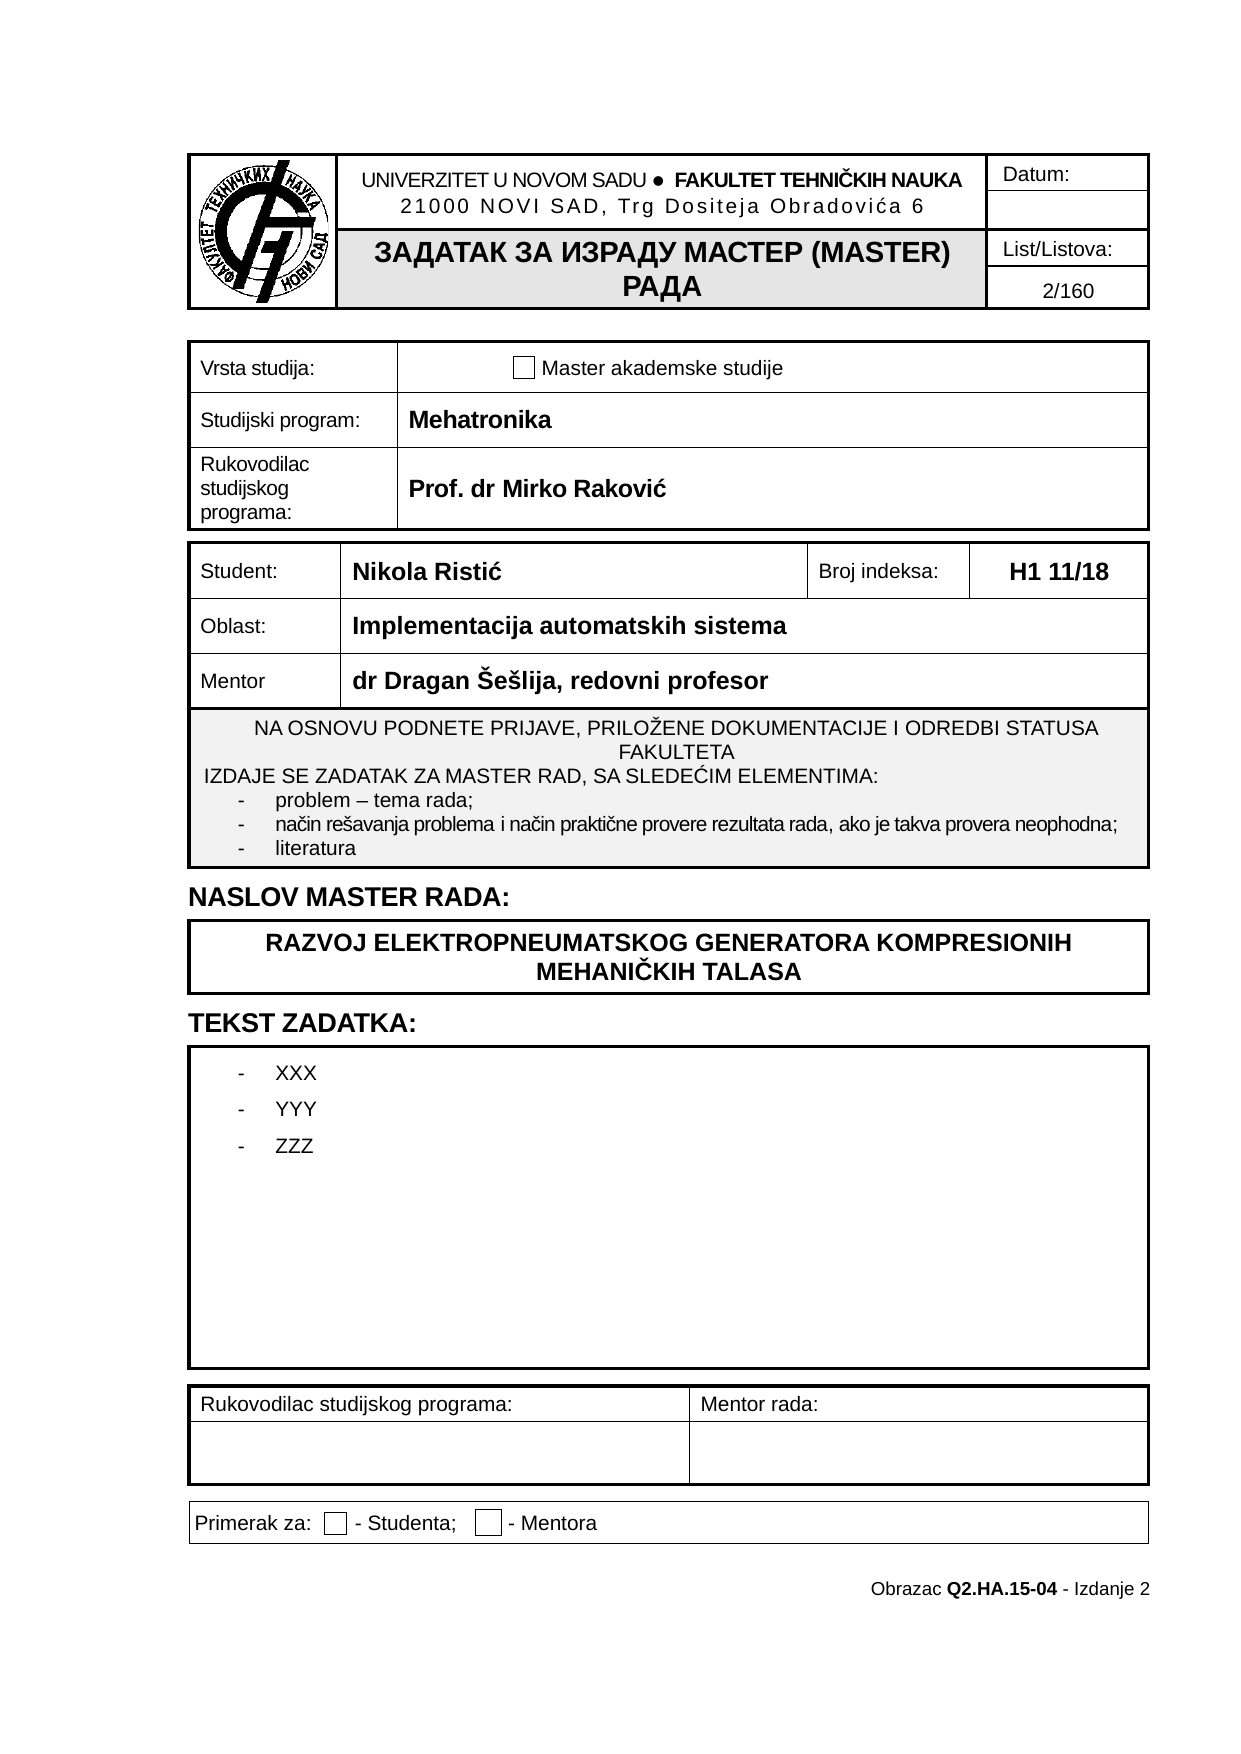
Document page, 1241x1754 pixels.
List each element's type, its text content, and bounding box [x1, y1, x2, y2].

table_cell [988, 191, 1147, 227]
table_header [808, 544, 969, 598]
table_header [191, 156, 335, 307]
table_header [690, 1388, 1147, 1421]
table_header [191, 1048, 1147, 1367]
picture [198, 160, 329, 303]
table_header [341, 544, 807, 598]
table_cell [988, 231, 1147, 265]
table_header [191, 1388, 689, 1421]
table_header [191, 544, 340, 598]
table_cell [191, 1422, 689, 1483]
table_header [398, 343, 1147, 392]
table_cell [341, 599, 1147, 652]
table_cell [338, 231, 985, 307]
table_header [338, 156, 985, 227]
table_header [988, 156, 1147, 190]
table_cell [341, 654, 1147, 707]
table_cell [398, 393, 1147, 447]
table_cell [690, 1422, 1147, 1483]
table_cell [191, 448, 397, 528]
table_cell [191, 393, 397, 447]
text TEKST ZADATKA: [159, 1007, 1128, 1039]
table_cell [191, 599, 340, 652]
text Obrazac Q2.НА.15-04 - Izdanje 2 [809, 1578, 1150, 1599]
text NASLOV MASTER RADA: [159, 881, 1128, 912]
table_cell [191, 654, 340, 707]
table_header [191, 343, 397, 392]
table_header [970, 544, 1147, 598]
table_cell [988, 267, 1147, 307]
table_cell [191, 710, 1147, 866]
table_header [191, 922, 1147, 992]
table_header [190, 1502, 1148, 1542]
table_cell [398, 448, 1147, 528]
